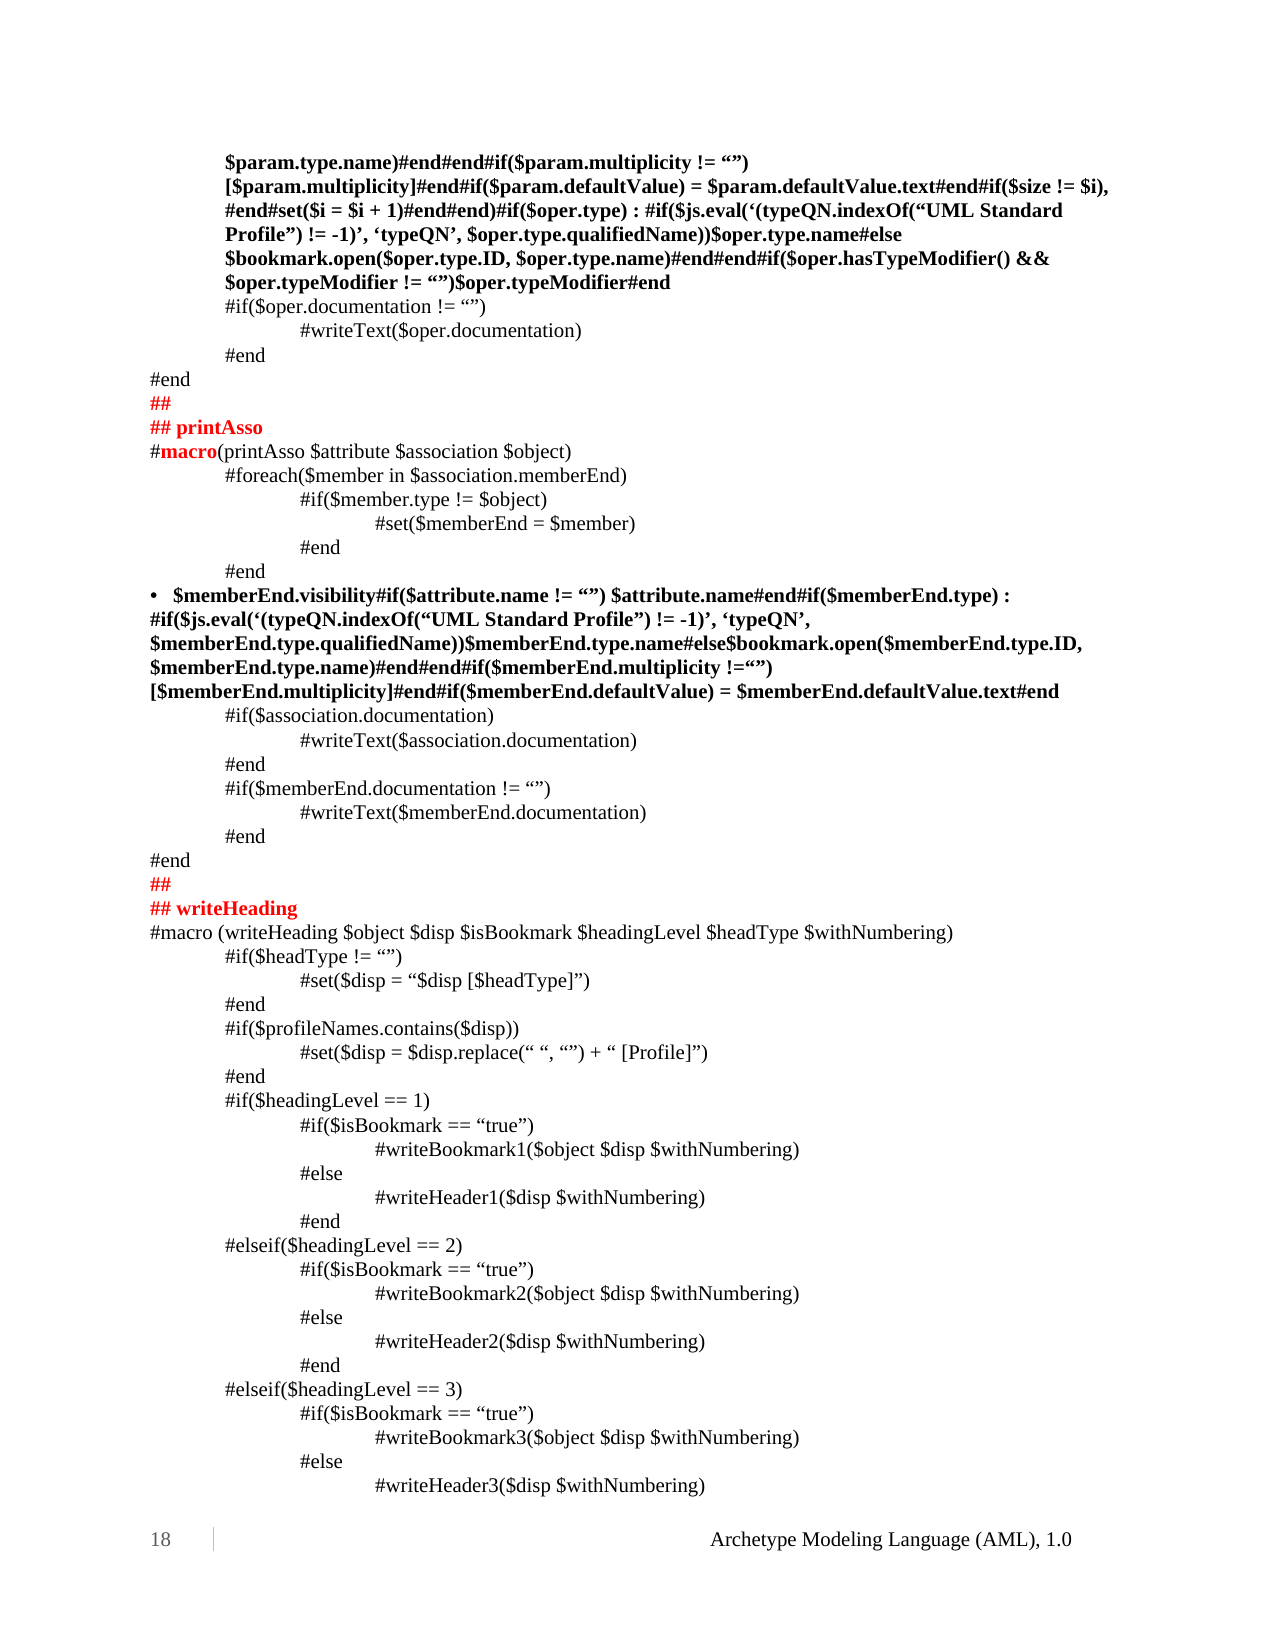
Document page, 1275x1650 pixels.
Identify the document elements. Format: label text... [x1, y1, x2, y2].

text #end [300, 1353, 1125, 1377]
text #else [300, 1161, 1125, 1185]
text #writeBookmark3($object $disp $withNumbering) [375, 1425, 1125, 1449]
text #else [300, 1305, 1125, 1329]
text #end [150, 848, 1125, 872]
text #end [150, 367, 1125, 391]
text #if($headType != “”) [225, 944, 1125, 968]
text #else [300, 1449, 1125, 1473]
text #end [225, 342, 1125, 367]
text #writeBookmark1($object $disp $withNumbering) [375, 1137, 1125, 1161]
text #if($profileNames.contains($disp)) [225, 1016, 1125, 1040]
text #if($association.documentation) [225, 703, 1125, 727]
text #if($isBookmark == “true”) [300, 1112, 1125, 1137]
text #end [225, 1064, 1125, 1088]
text ## printAsso [150, 415, 1125, 439]
text #end [300, 1209, 1125, 1233]
text #if($isBookmark == “true”) [300, 1257, 1125, 1281]
text #writeHeader2($disp $withNumbering) [375, 1329, 1125, 1353]
text #writeBookmark2($object $disp $withNumbering) [375, 1281, 1125, 1305]
text #writeText($oper.documentation) [300, 318, 1125, 342]
text #set($memberEnd = $member) [375, 511, 1125, 535]
text #if($headingLevel == 1) [225, 1088, 1125, 1112]
text #macro (writeHeading $object $disp $isBookmark $headingLevel $headType $withNumbering) [150, 920, 1125, 944]
text #end [225, 559, 1125, 583]
text • $memberEnd.visibility#if($attribute.name != “”) $attribute.name#end#if($memberEnd.type) : #if($js.eval(‘(typeQN.indexOf(“UML Standard Profile”) != -1)’, ‘typeQN’,$memberEnd.type.qualifiedName))$memberEnd.type.name#else$bookmark.open($memberEnd.type.ID,$memberEnd.type.name)#end#end#if($memberEnd.multiplicity !=“”)[$memberEnd.multiplicity]#end#if($memberEnd.defaultValue) = $memberEnd.defaultValue.text#end [150, 583, 1125, 703]
text #writeHeader3($disp $withNumbering) [375, 1473, 1125, 1497]
text #end [225, 752, 1125, 776]
text #writeText($memberEnd.documentation) [300, 800, 1125, 824]
text #if($memberEnd.documentation != “”) [225, 776, 1125, 800]
text #if($isBookmark == “true”) [300, 1401, 1125, 1425]
text ## writeHeading [150, 896, 1125, 920]
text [225, 150, 1125, 294]
text #set($disp = “$disp [$headType]”) [300, 968, 1125, 992]
text #end [225, 992, 1125, 1016]
text ## [150, 872, 1125, 896]
text ## [150, 391, 1125, 415]
text #elseif($headingLevel == 2) [225, 1233, 1125, 1257]
text #set($disp = $disp.replace(“ “, “”) + “ [Profile]”) [300, 1040, 1125, 1064]
text #foreach($member in $association.memberEnd) [225, 463, 1125, 487]
text #macro(printAsso $attribute $association $object) [150, 439, 1125, 463]
text #writeHeader1($disp $withNumbering) [375, 1185, 1125, 1209]
text #end [225, 824, 1125, 848]
text #if($oper.documentation != “”) [225, 294, 1125, 318]
text #end [300, 535, 1125, 559]
text #writeText($association.documentation) [300, 727, 1125, 752]
text #elseif($headingLevel == 3) [225, 1377, 1125, 1401]
text #if($member.type != $object) [300, 487, 1125, 511]
